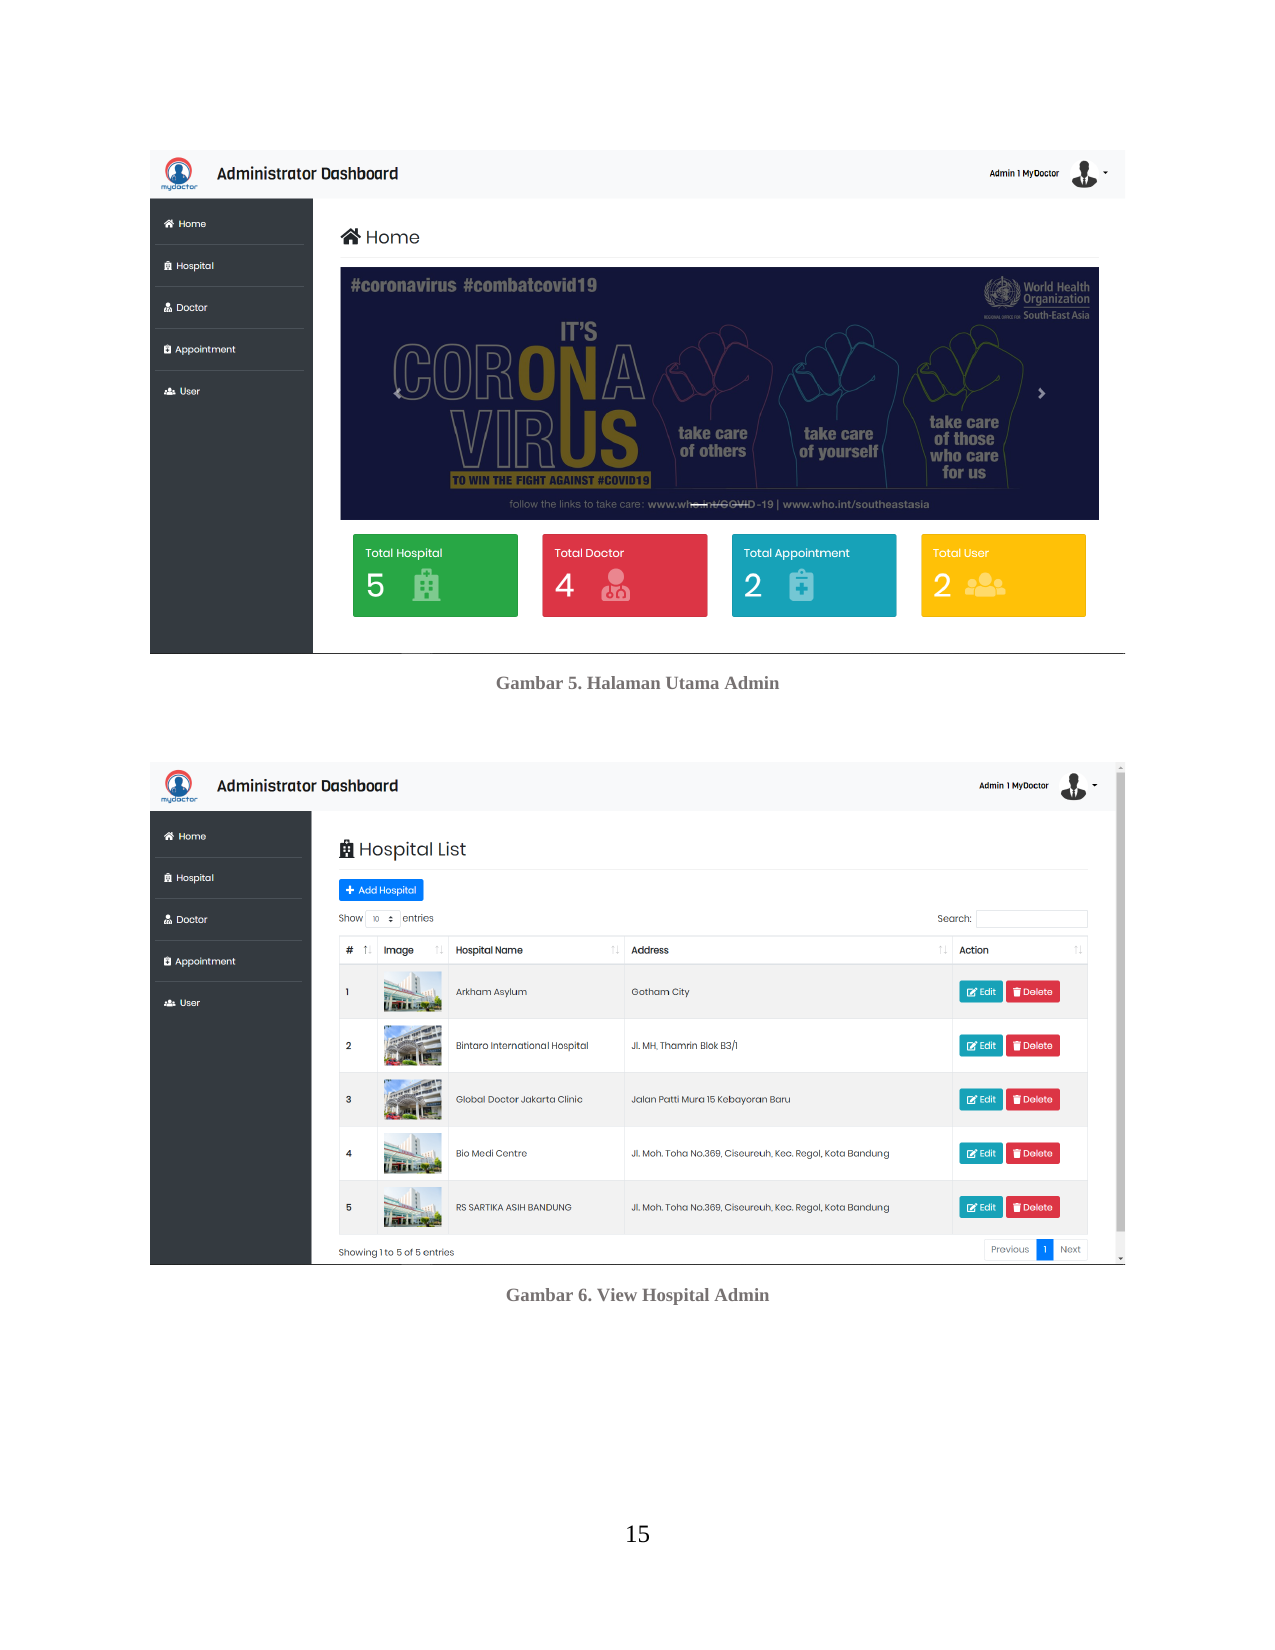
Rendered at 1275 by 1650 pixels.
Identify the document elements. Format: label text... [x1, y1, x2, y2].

picture [150, 150, 1125, 654]
text Gambar 6. View Hospital Admin [150, 1284, 1125, 1306]
picture [150, 762, 1125, 1265]
text Gambar 5. Halaman Utama Admin [150, 672, 1125, 694]
